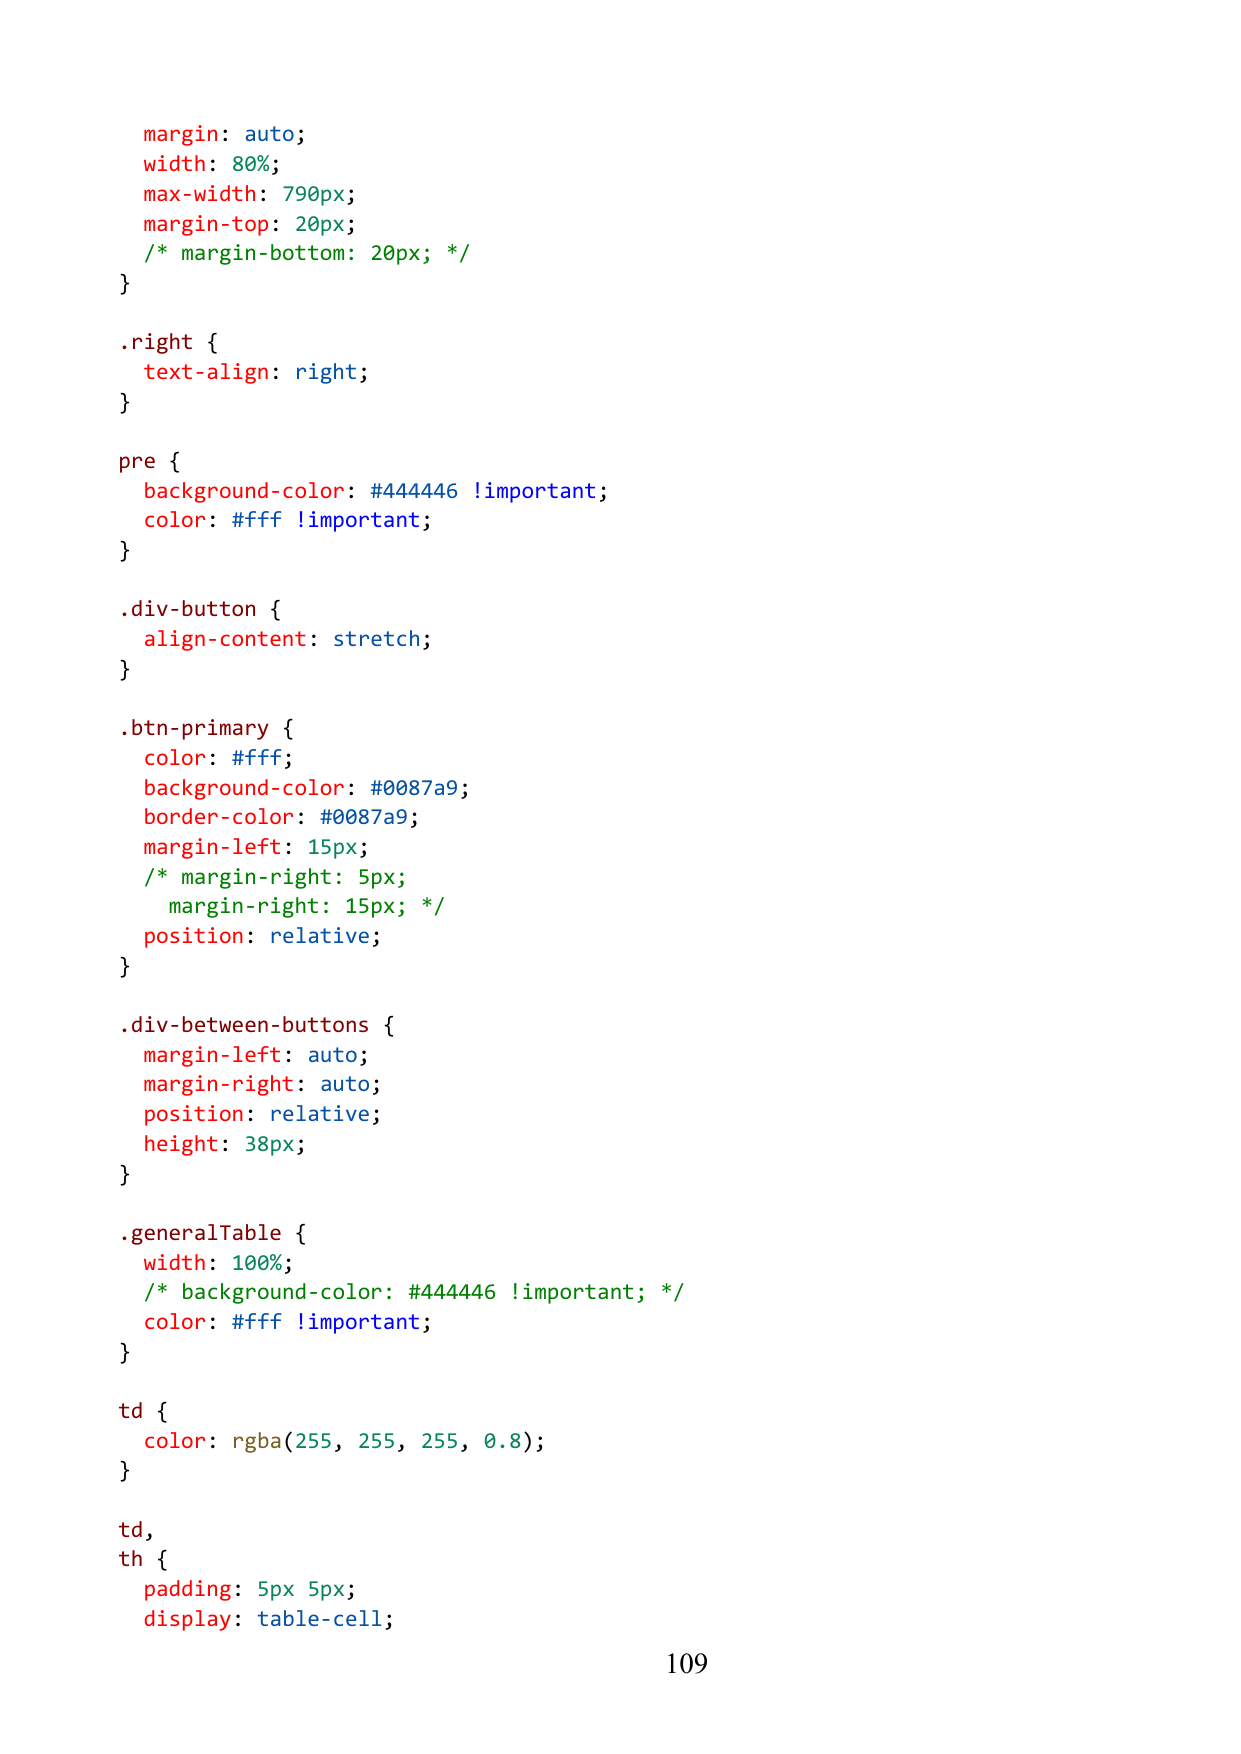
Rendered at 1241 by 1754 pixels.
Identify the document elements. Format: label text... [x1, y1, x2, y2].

text margin-right: 15px; */ [118, 890, 1181, 920]
text margin: auto; [118, 118, 1181, 148]
text padding: 5px 5px; [118, 1573, 1181, 1602]
text /* margin-right: 5px; [118, 860, 1181, 890]
text td, [118, 1513, 1181, 1543]
text margin-left: 15px; [118, 831, 1181, 860]
text .div-button { [118, 593, 1181, 623]
text max-width: 790px; [118, 177, 1181, 207]
text background-color: #0087a9; [118, 771, 1181, 801]
text .generalTable { [118, 1217, 1181, 1246]
text text-align: right; [118, 356, 1181, 385]
text } [118, 1454, 1181, 1484]
text } [118, 385, 1181, 415]
text border-color: #0087a9; [118, 801, 1181, 831]
text } [118, 1335, 1181, 1365]
text position: relative; [118, 1098, 1181, 1127]
text background-color: #444446 !important; [118, 474, 1181, 504]
text color: rgba(255, 255, 255, 0.8); [118, 1424, 1181, 1454]
text .div-between-buttons { [118, 1009, 1181, 1038]
text } [118, 652, 1181, 682]
text align-content: stretch; [118, 623, 1181, 652]
text .btn-primary { [118, 712, 1181, 742]
text } [118, 534, 1181, 563]
text } [118, 949, 1181, 979]
text margin-right: auto; [118, 1068, 1181, 1098]
text color: #fff; [118, 742, 1181, 771]
text .right { [118, 326, 1181, 356]
text position: relative; [118, 920, 1181, 949]
text /* margin-bottom: 20px; */ [118, 237, 1181, 267]
text td { [118, 1395, 1181, 1424]
text height: 38px; [118, 1127, 1181, 1157]
text pre { [118, 445, 1181, 474]
text /* background-color: #444446 !important; */ [118, 1276, 1181, 1306]
text th { [118, 1543, 1181, 1573]
text margin-top: 20px; [118, 207, 1181, 237]
text } [118, 267, 1181, 296]
text display: table-cell; [118, 1602, 1181, 1632]
text color: #fff !important; [118, 504, 1181, 534]
text } [118, 1157, 1181, 1187]
text width: 100%; [118, 1246, 1181, 1276]
text margin-left: auto; [118, 1038, 1181, 1068]
text width: 80%; [118, 148, 1181, 177]
text color: #fff !important; [118, 1306, 1181, 1335]
